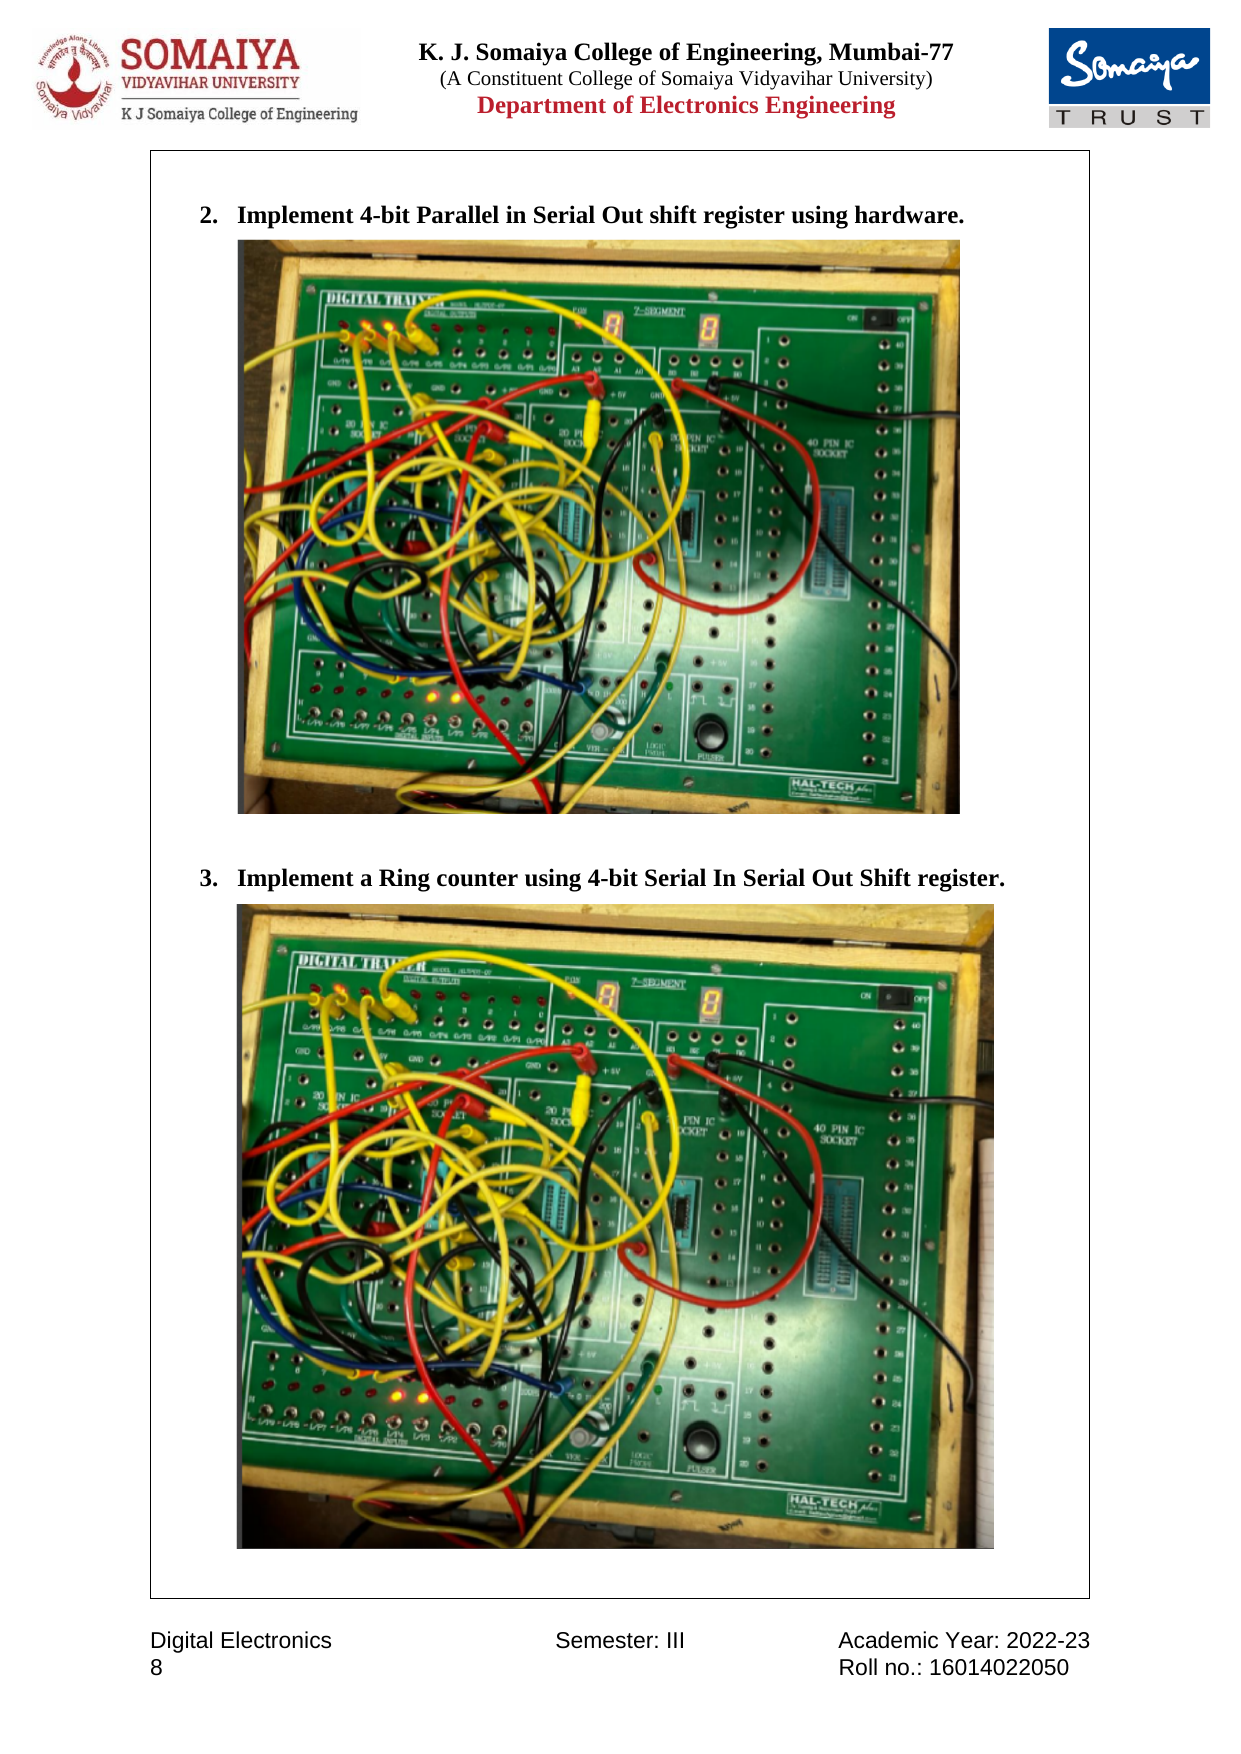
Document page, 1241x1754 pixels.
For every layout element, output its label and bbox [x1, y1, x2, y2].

picture [31, 28, 361, 130]
picture [1048, 28, 1211, 128]
picture [237, 904, 994, 1549]
picture [238, 240, 960, 814]
table_cell [151, 151, 1089, 1598]
